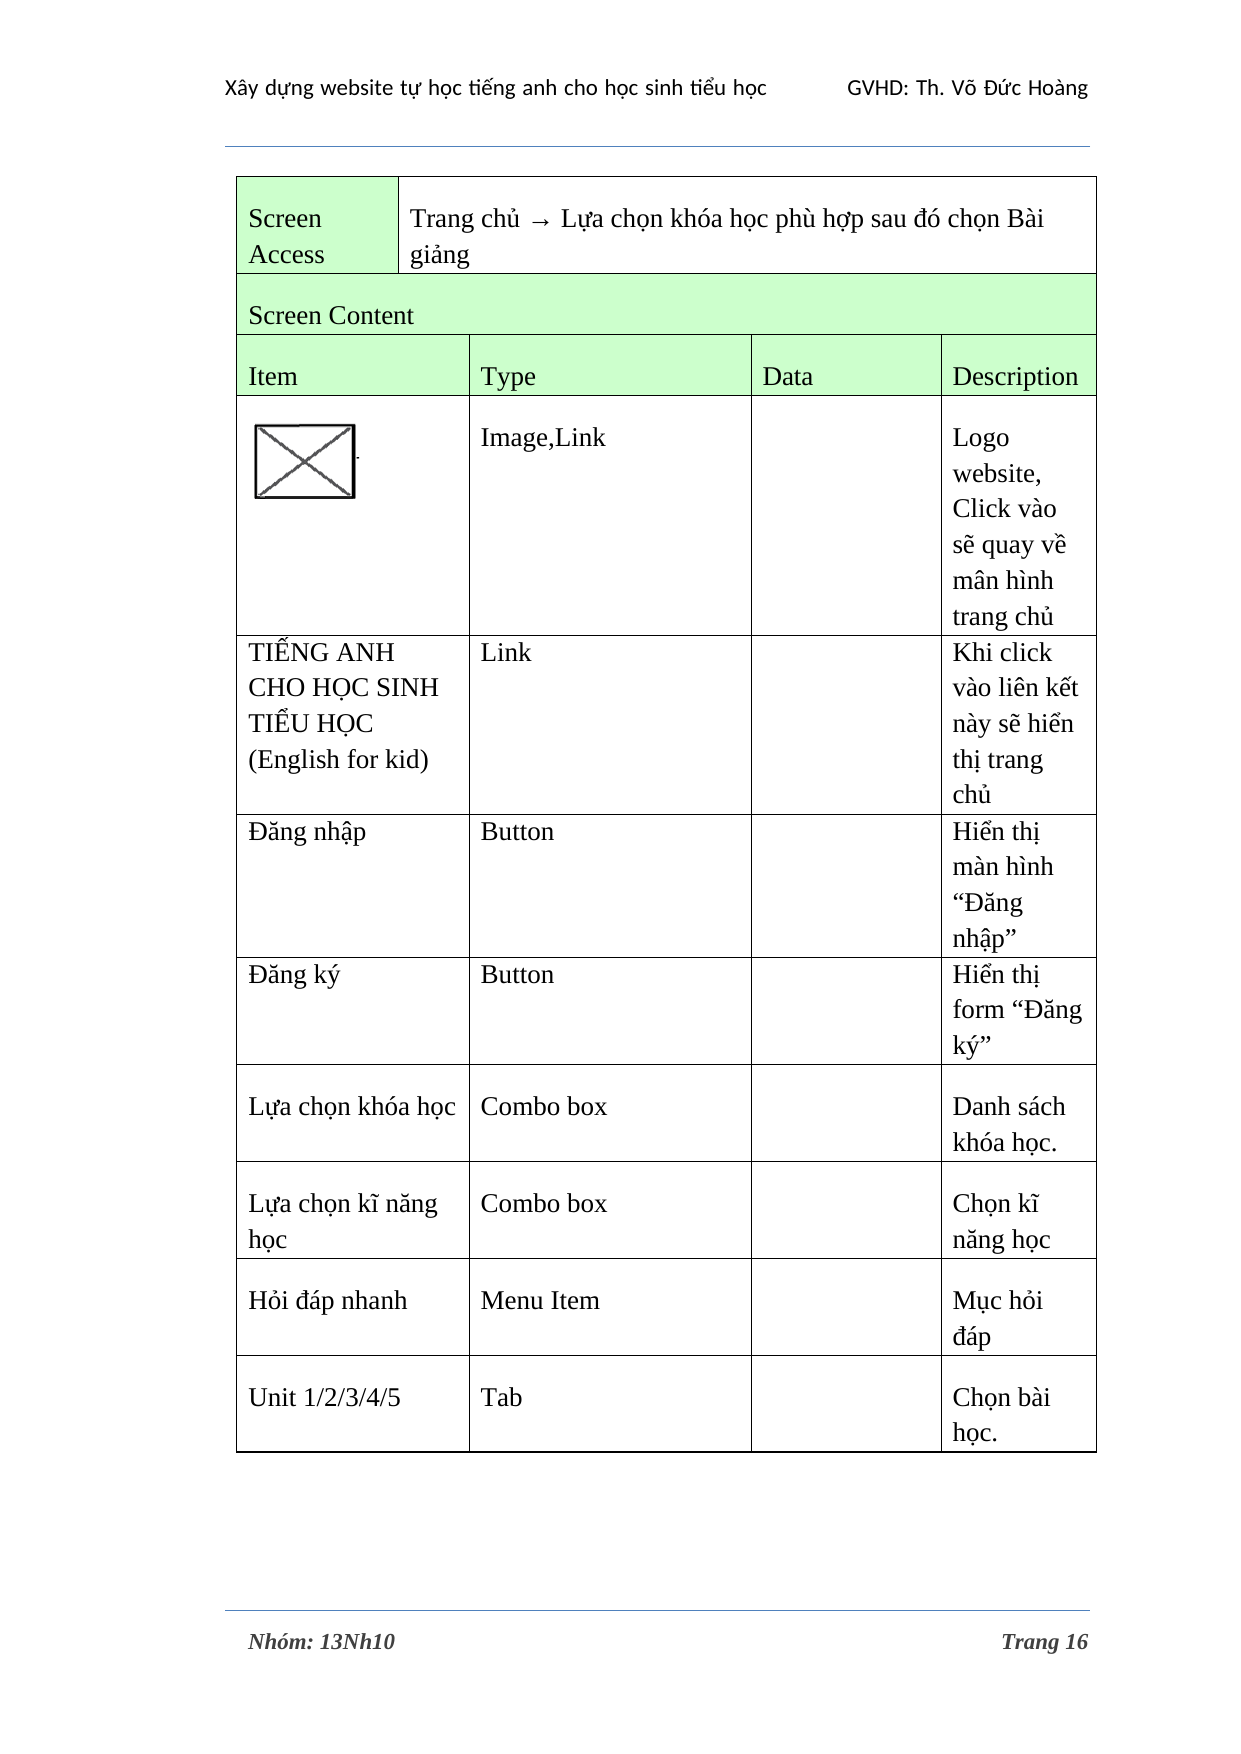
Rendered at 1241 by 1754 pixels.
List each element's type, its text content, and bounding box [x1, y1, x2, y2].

table_cell Hỏi đáp nhanh [237, 1259, 469, 1354]
table_cell Combo box [470, 1065, 751, 1161]
table_cell Type [470, 335, 751, 395]
table_cell [752, 815, 941, 957]
table_cell Image,Link [470, 396, 751, 634]
table_cell Tab [470, 1356, 751, 1451]
table_cell Mục hỏi đáp [942, 1259, 1096, 1354]
table_cell Hiển thị màn hình “Đăng nhập” [942, 815, 1096, 957]
table_cell [752, 1259, 941, 1354]
table_cell [752, 1356, 941, 1451]
table_cell Menu Item [470, 1259, 751, 1354]
picture [248, 420, 360, 501]
table_cell [752, 1065, 941, 1161]
table_cell Chọn kĩ năng học [942, 1162, 1096, 1258]
table_cell Button [470, 815, 751, 957]
table_cell Lựa chọn khóa học [237, 1065, 469, 1161]
table_cell Danh sách khóa học. [942, 1065, 1096, 1161]
table_cell Đăng ký [237, 958, 469, 1064]
table_cell [752, 958, 941, 1064]
table_cell Data [752, 335, 941, 395]
table_cell Logo website, Click vào sẽ quay về mân hình trang chủ [942, 396, 1096, 634]
table_cell Combo box [470, 1162, 751, 1258]
table_cell Description [942, 335, 1096, 395]
table_cell Khi click vào liên kết này sẽ hiển thị trang chủ [942, 636, 1096, 813]
table_cell Link [470, 636, 751, 813]
table_cell Screen Content [237, 274, 1096, 334]
table_cell Trang chủ → Lựa chọn khóa học phù hợp sau đó chọn Bài giảng [399, 177, 1096, 273]
table_cell Screen Access [237, 177, 398, 273]
table_cell Chọn bài học. [942, 1356, 1096, 1451]
table_cell Button [470, 958, 751, 1064]
table_cell [752, 1162, 941, 1258]
table_cell Hiển thị form “Đăng ký” [942, 958, 1096, 1064]
table_cell Item [237, 335, 469, 395]
table_cell Đăng nhập [237, 815, 469, 957]
table_cell [752, 396, 941, 634]
table_cell TIẾNG ANH CHO HỌC SINH TIỂU HỌC (English for kid) [237, 636, 469, 813]
table_cell [752, 636, 941, 813]
table_cell [237, 396, 469, 634]
table_cell Unit 1/2/3/4/5 [237, 1356, 469, 1451]
table_cell Lựa chọn kĩ năng học [237, 1162, 469, 1258]
